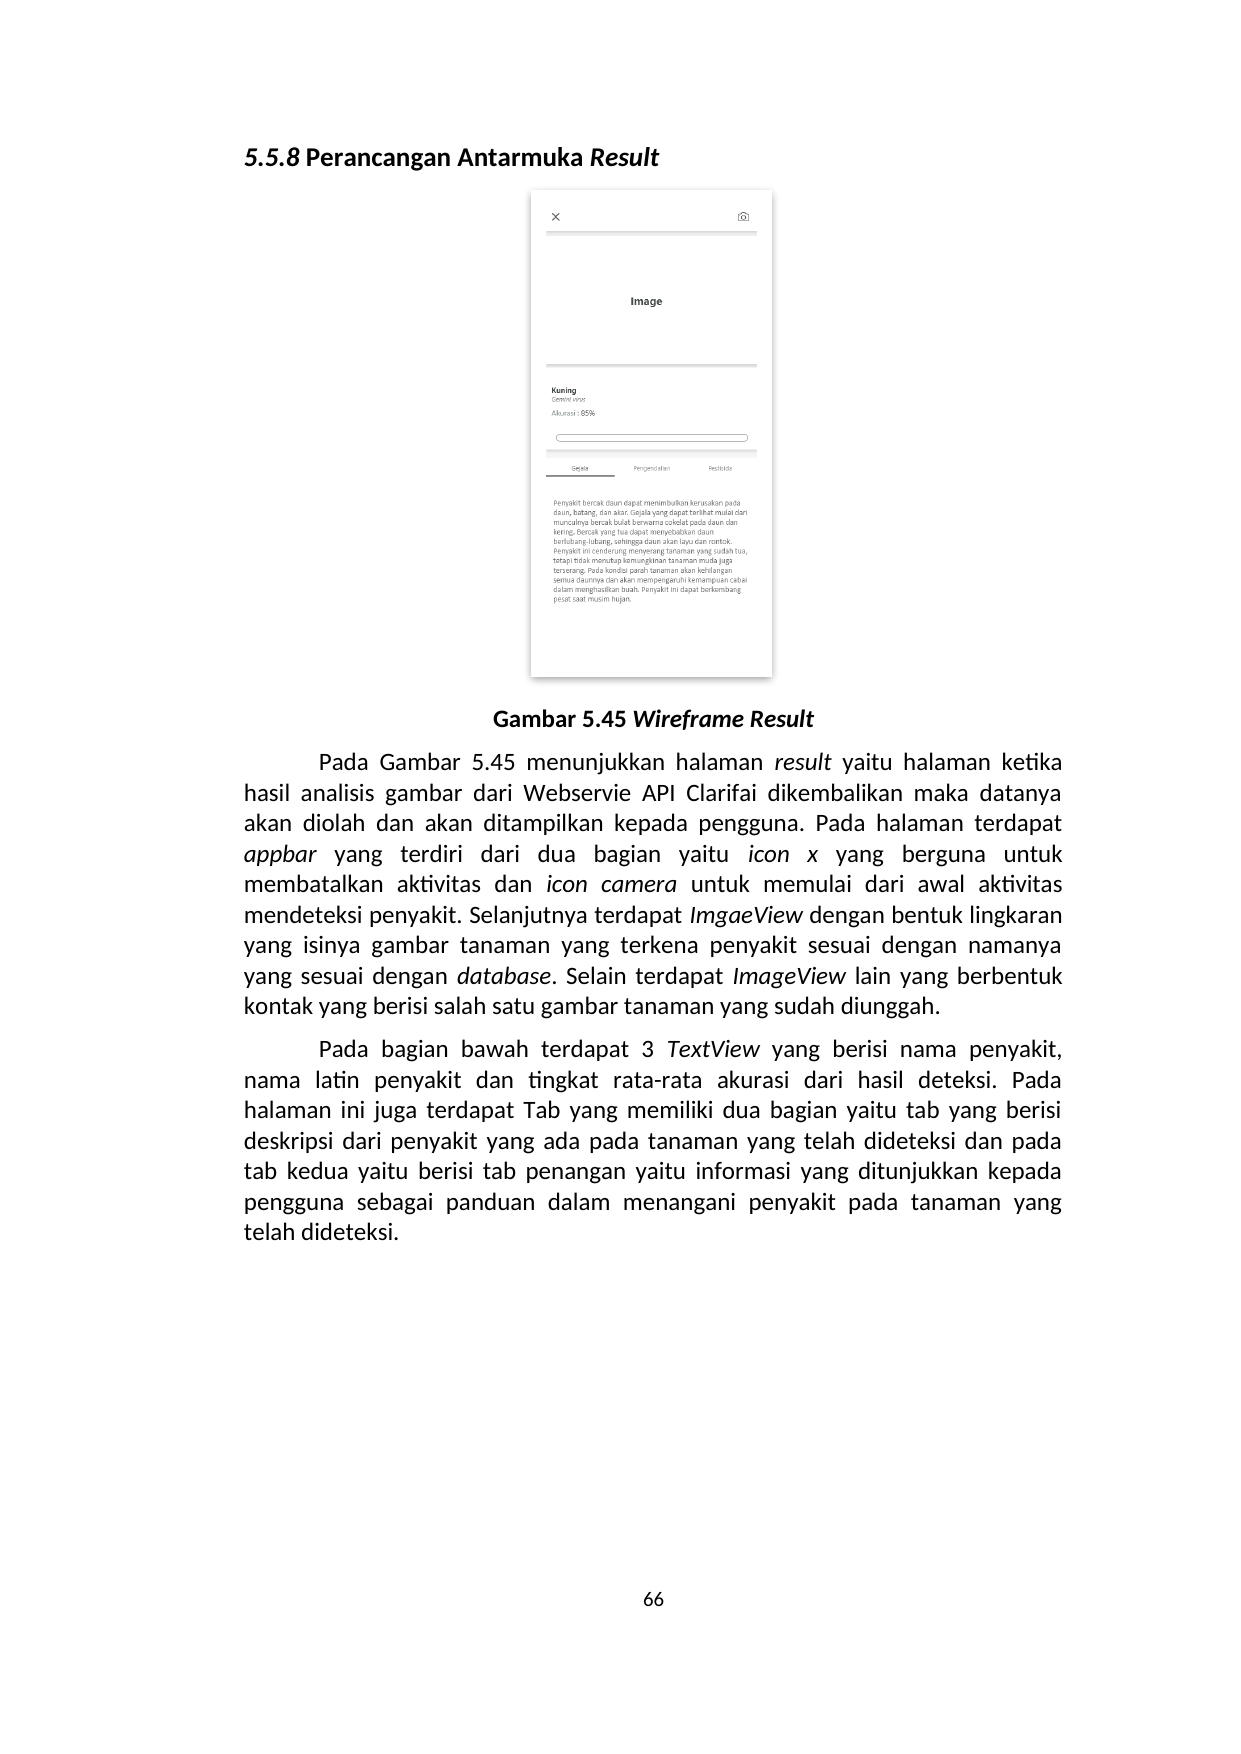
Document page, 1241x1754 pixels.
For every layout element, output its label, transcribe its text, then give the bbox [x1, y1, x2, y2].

picture [546, 205, 757, 662]
text Pada bagian bawah terdapat 3 TextView yang berisi nama penyakit, nama latin penyakit dan tingkat rata-rata akurasi dari hasil deteksi. Pada halaman ini juga terdapat Tab yang memiliki dua bagian yaitu tab yang berisi deskripsi dari penyakit yang ada pada tanaman yang telah dideteksi dan pada tab kedua yaitu berisi tab penangan yaitu informasi yang ditunjukkan kepada pengguna sebagai panduan dalam menangani penyakit pada tanaman yang telah dideteksi. [244, 1033, 1063, 1247]
subtitle Perancangan Antarmuka Result [244, 141, 1063, 174]
